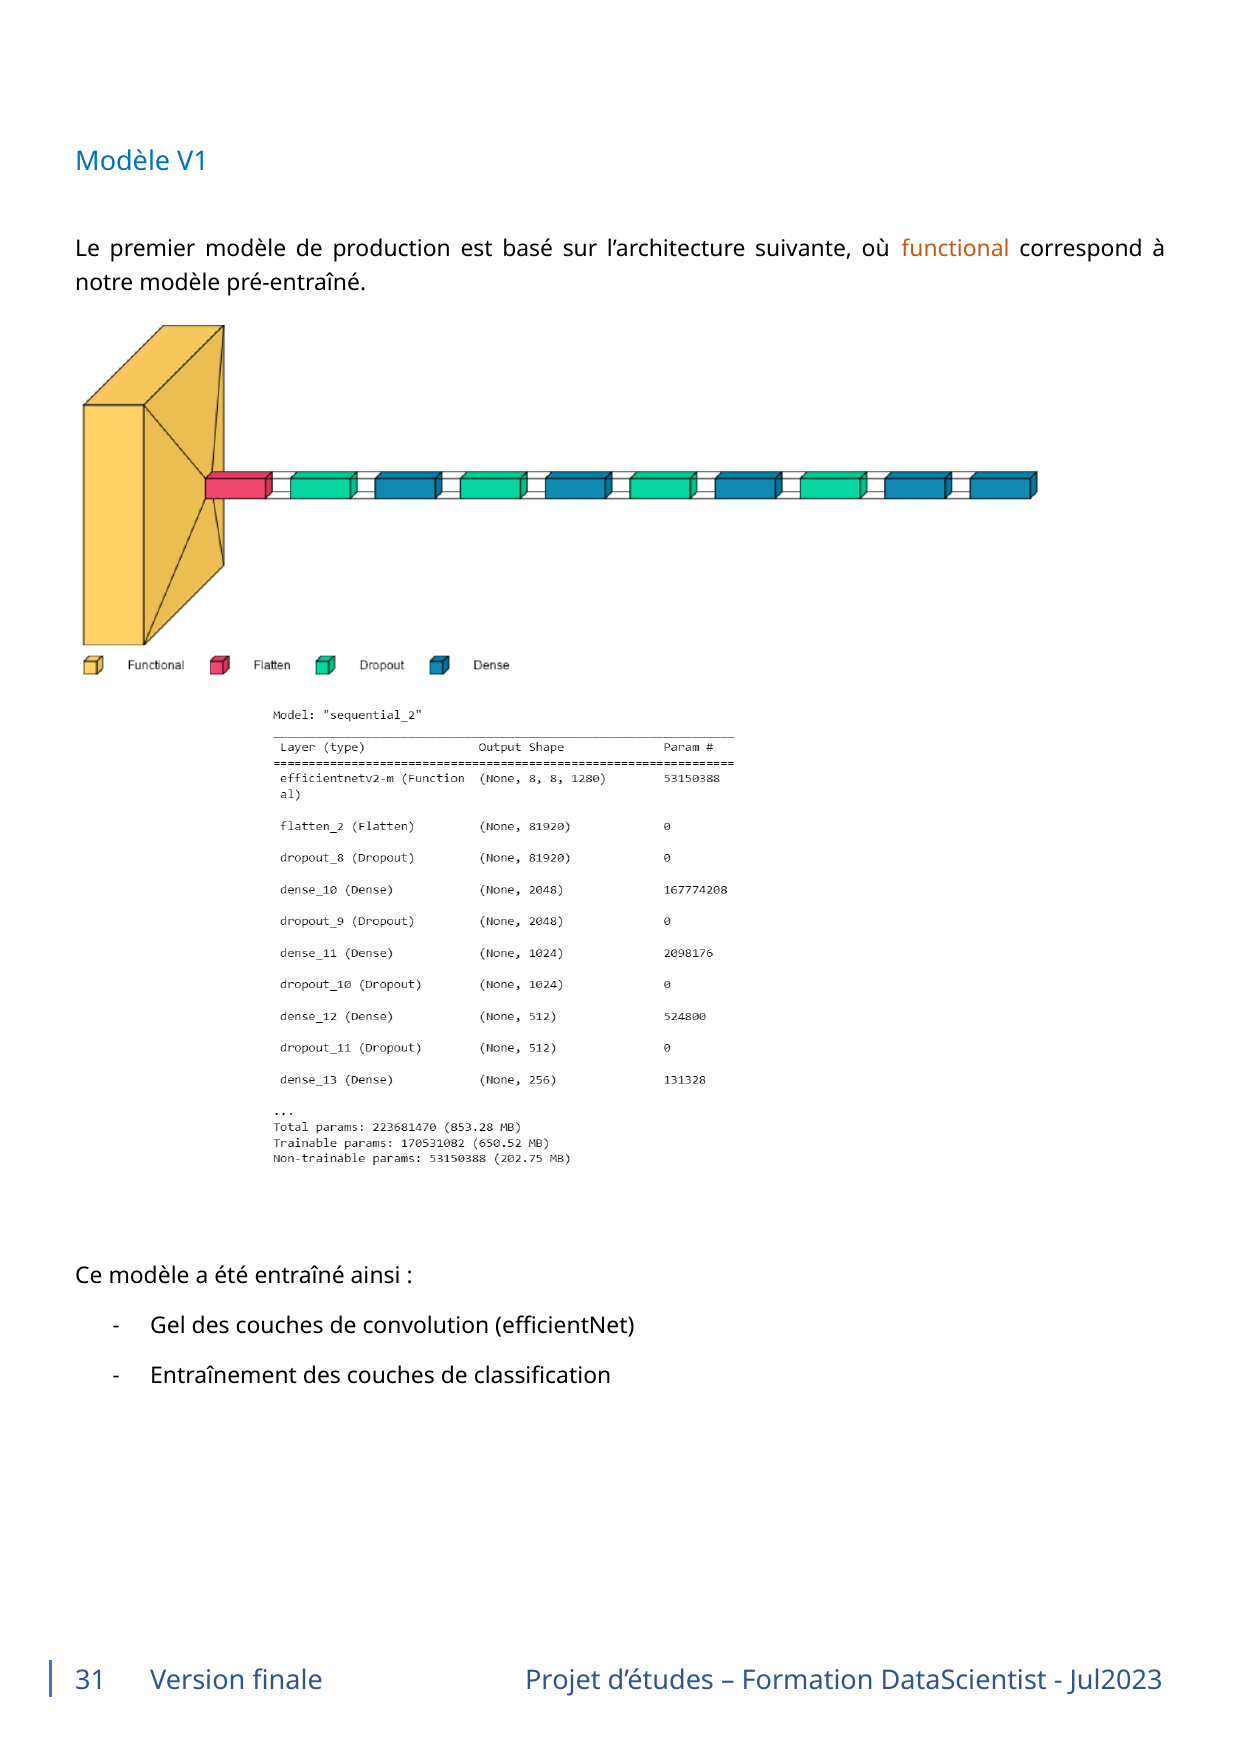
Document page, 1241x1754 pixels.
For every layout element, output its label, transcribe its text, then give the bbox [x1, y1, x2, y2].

picture [266, 705, 757, 1171]
text Ce modèle a été entraîné ainsi : [75, 1259, 1165, 1290]
text Modèle V1 [75, 142, 1165, 178]
picture [75, 316, 1050, 685]
list Gel des couches de convolution (efficientNet) [112, 1309, 1165, 1340]
text Le premier modèle de production est basé sur l’architecture suivante, où functional correspond à notre modèle pré-entraîné. [75, 232, 1165, 297]
list Entraînement des couches de classification [112, 1359, 1165, 1391]
